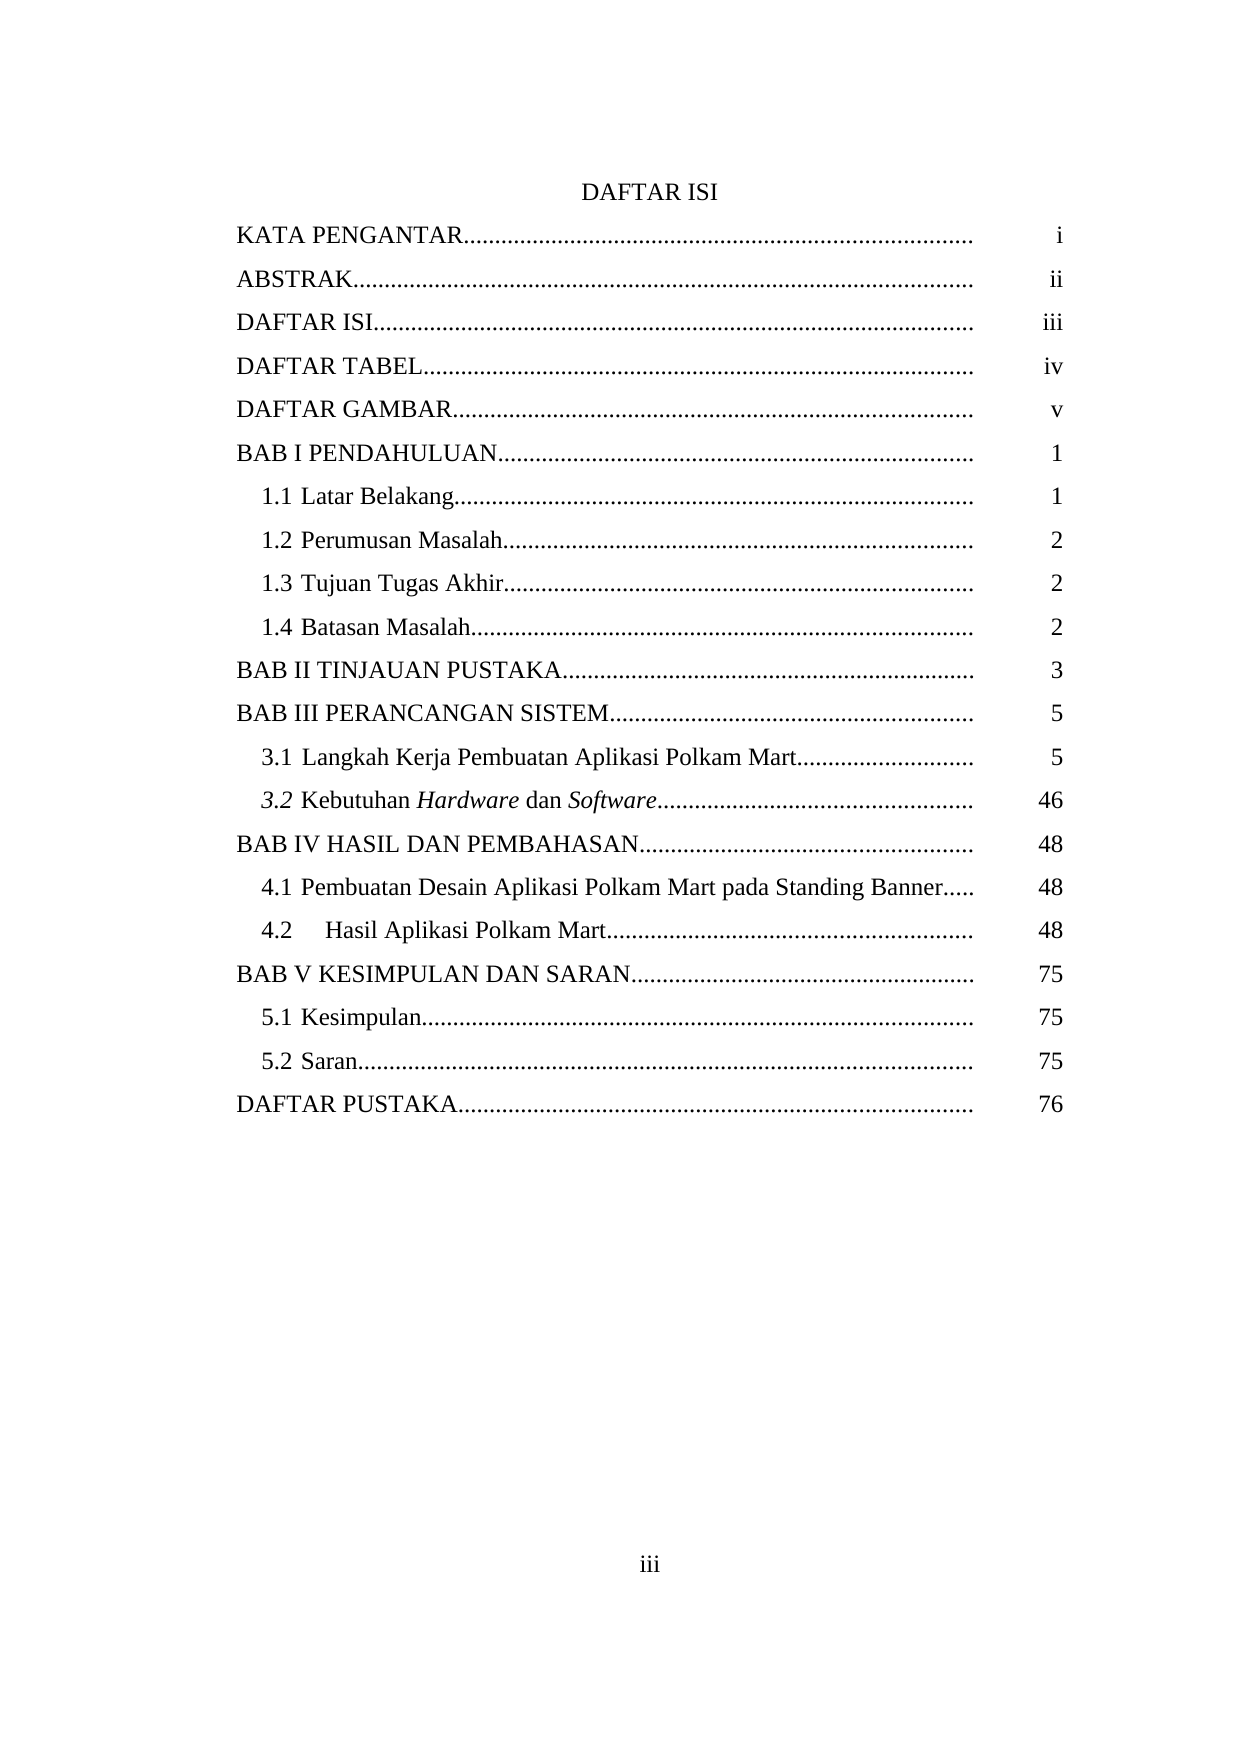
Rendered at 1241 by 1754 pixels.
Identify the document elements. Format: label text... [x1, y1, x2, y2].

text 4.2 Hasil Aplikasi Polkam Mart 48 [261, 916, 1063, 944]
text BAB III PERANCANGAN SISTEM 5 [236, 698, 1063, 727]
text BAB IV HASIL DAN PEMBAHASAN 48 [236, 829, 1063, 857]
text DAFTAR ISI iii [236, 307, 1063, 336]
text 1.3 Tujuan Tugas Akhir 2 [261, 568, 1063, 597]
text 3.1 Langkah Kerja Pembuatan Aplikasi Polkam Mart 5 [261, 742, 1063, 771]
text 1.2 Perumusan Masalah 2 [261, 525, 1063, 553]
text KATA PENGANTAR i [236, 221, 1063, 249]
text ABSTRAK ii [236, 264, 1063, 293]
text DAFTAR TABEL iv [236, 351, 1063, 380]
text DAFTAR PUSTAKA 76 [236, 1089, 1063, 1118]
text DAFTAR ISI [236, 177, 1063, 206]
text 5.2 Saran 75 [261, 1046, 1063, 1075]
text DAFTAR GAMBAR v [236, 394, 1063, 423]
text 5.1 Kesimpulan 75 [261, 1002, 1063, 1031]
text BAB V KESIMPULAN DAN SARAN 75 [236, 959, 1063, 988]
text 1.1 Latar Belakang 1 [261, 481, 1063, 510]
text 4.1 Pembuatan Desain Aplikasi Polkam Mart pada Standing Banner 48 [261, 872, 1063, 901]
text 3.2 Kebutuhan Hardware dan Software 46 [261, 785, 1063, 814]
text BAB II TINJAUAN PUSTAKA 3 [236, 655, 1063, 684]
text 1.4 Batasan Masalah 2 [261, 612, 1063, 640]
text BAB I PENDAHULUAN 1 [236, 438, 1063, 467]
